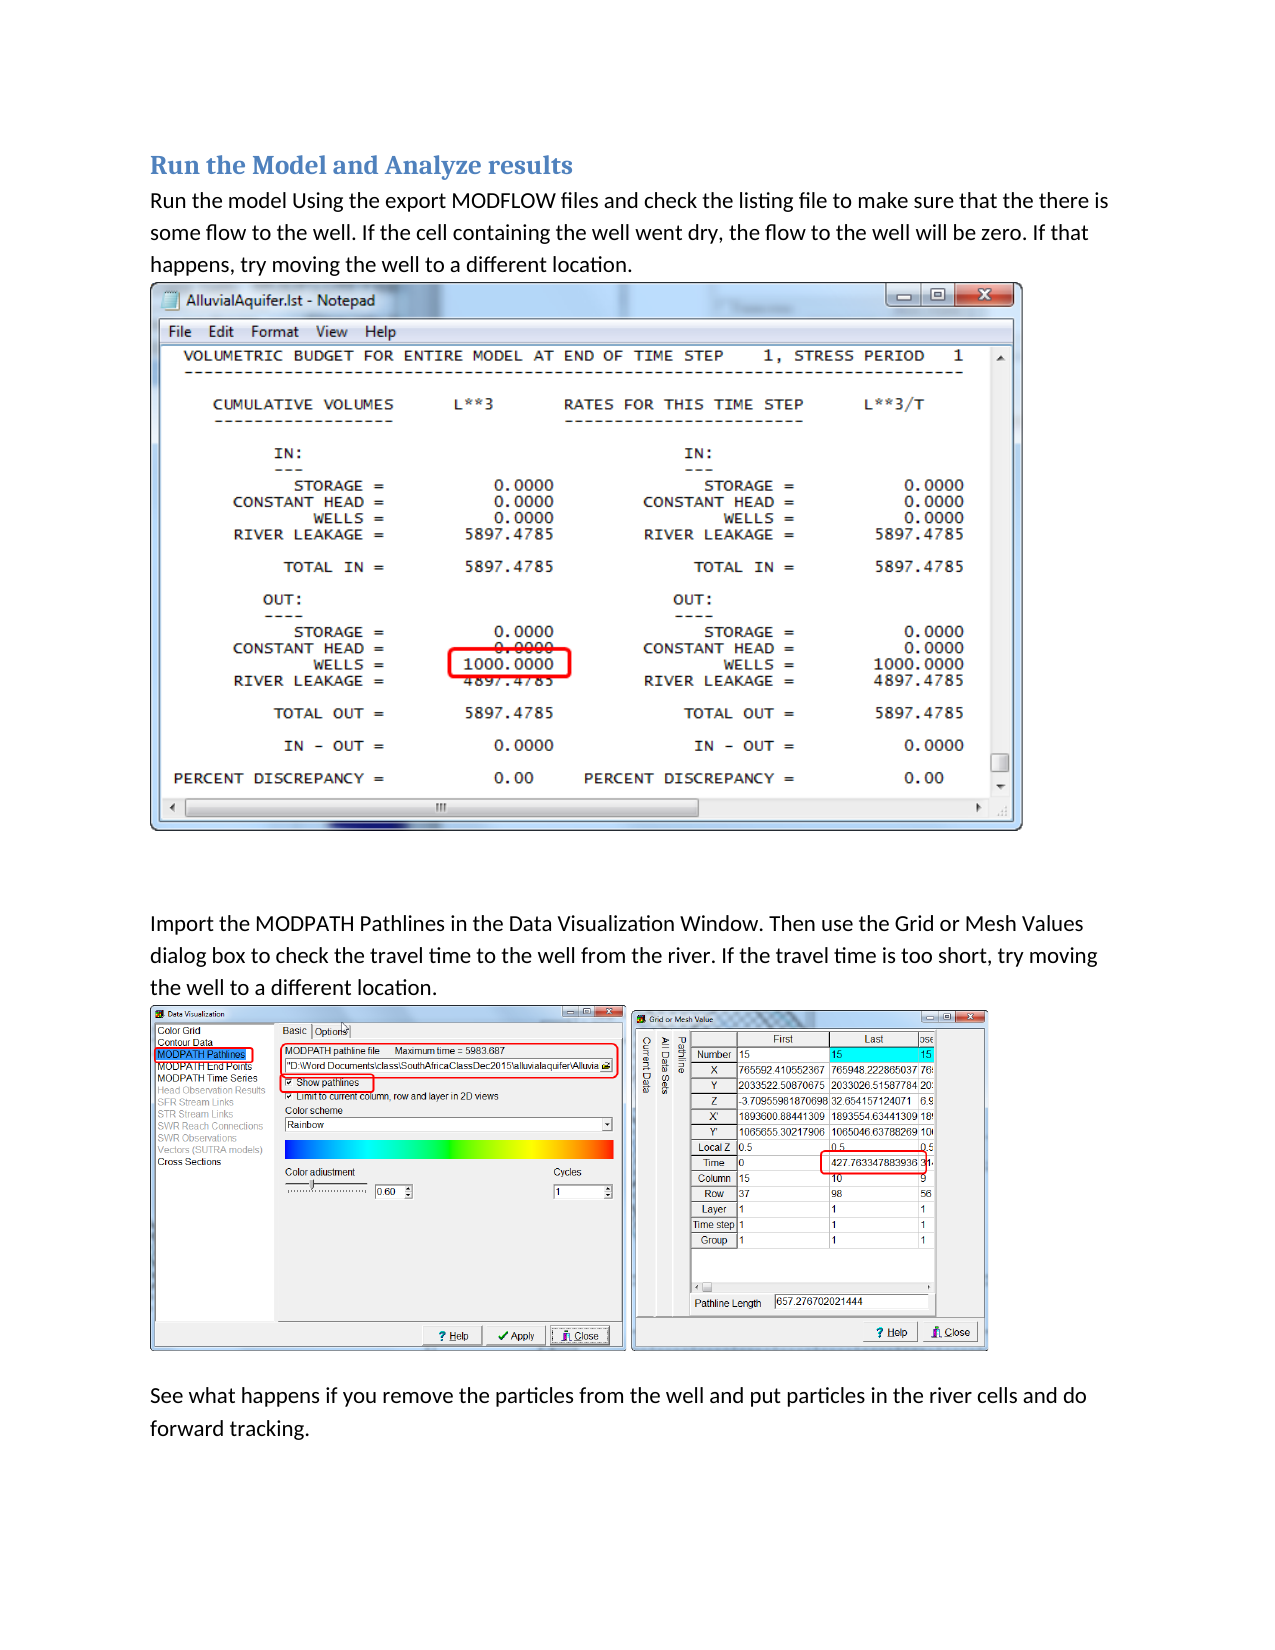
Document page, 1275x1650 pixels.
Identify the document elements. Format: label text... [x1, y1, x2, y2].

subtitle Run the Model and Analyze results [150, 150, 1125, 181]
text See what happens if you remove the particles from the well and put particles in the river cells and do forward tracking. [150, 1382, 1125, 1442]
picture [150, 282, 1023, 831]
picture [631, 1010, 989, 1351]
picture [150, 1005, 627, 1351]
